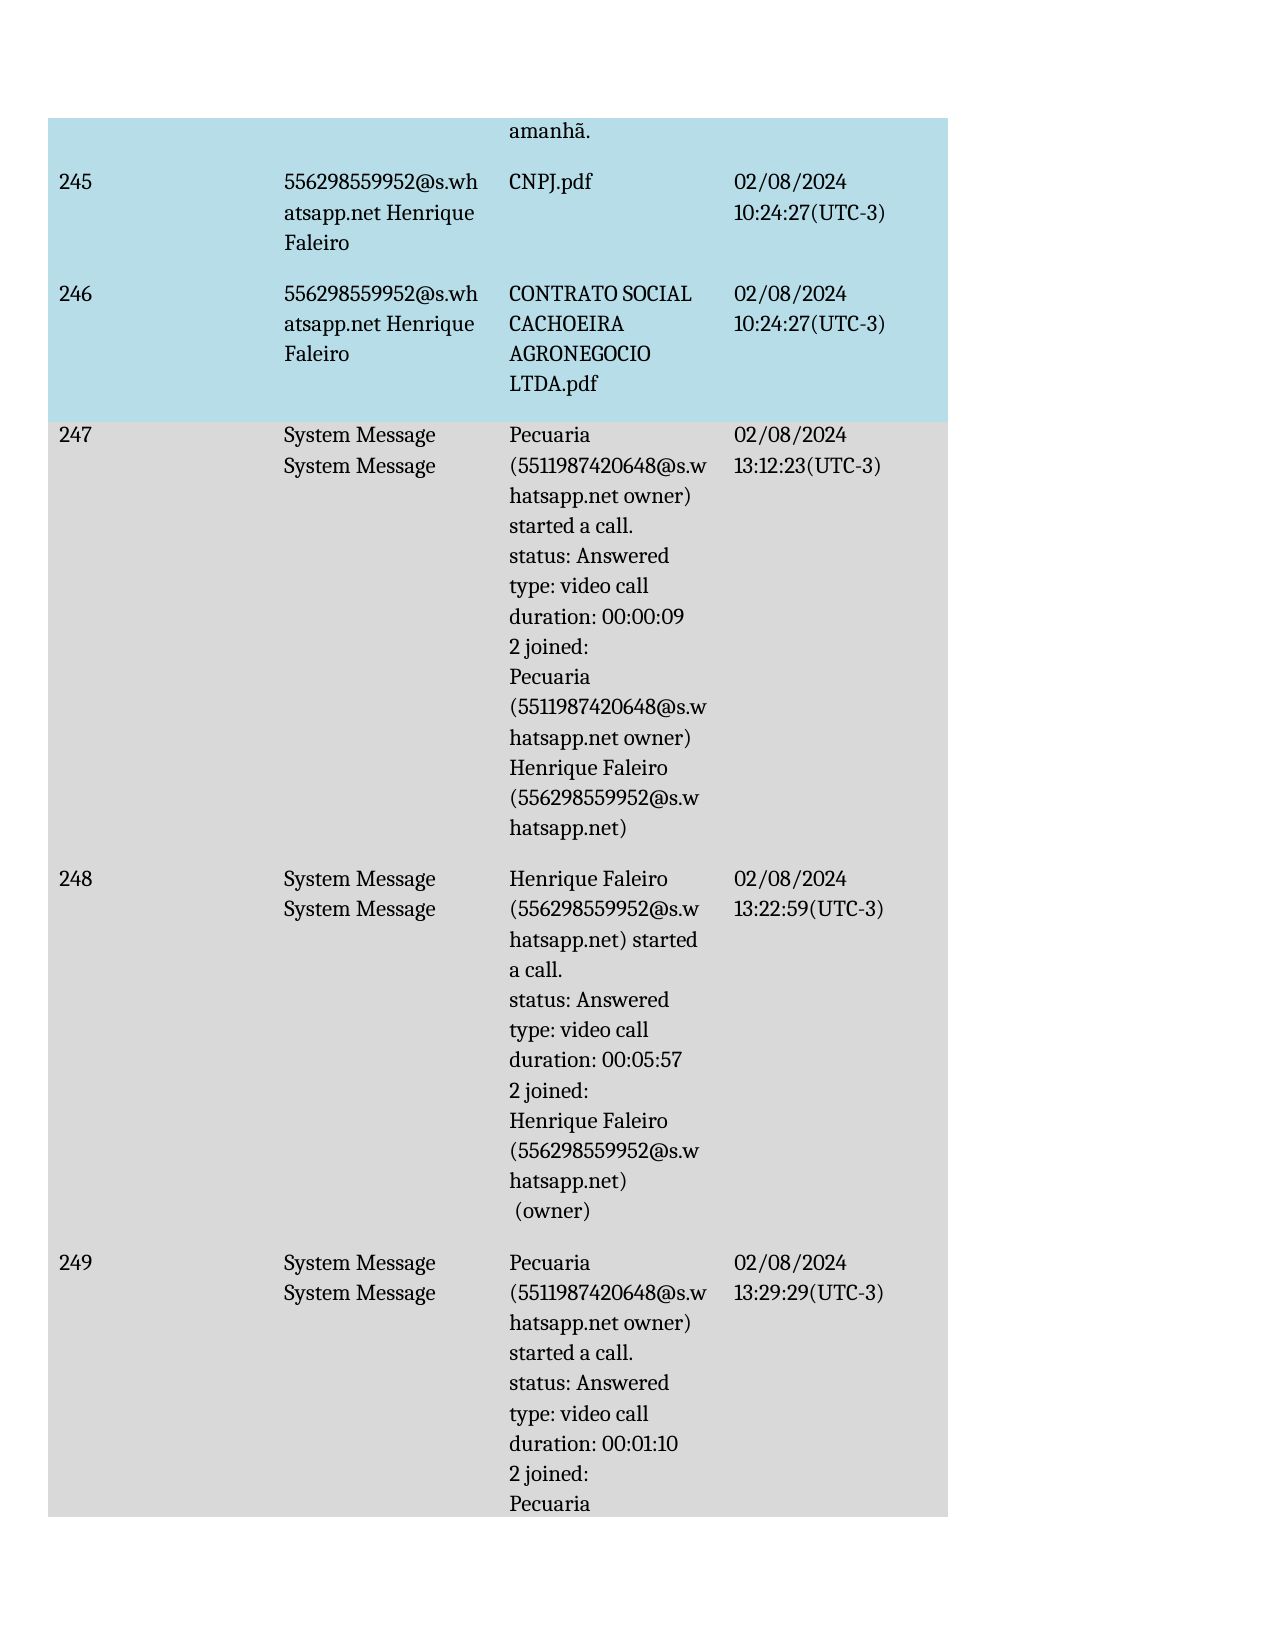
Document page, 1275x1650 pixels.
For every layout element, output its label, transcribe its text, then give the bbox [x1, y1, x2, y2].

table_cell 247 [48, 422, 273, 866]
table_cell 244 [48, 118, 273, 169]
table_cell System Message System Message [273, 866, 498, 1249]
table_cell 556298559952@s.whatsapp.net Henrique Faleiro [273, 281, 498, 422]
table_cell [498, 1249, 723, 1517]
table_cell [273, 1249, 498, 1517]
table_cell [273, 118, 498, 169]
table_cell 02/08/2024 13:22:59(UTC-3) [723, 866, 948, 1249]
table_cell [723, 118, 948, 169]
table_cell 02/08/2024 13:12:23(UTC-3) [723, 422, 948, 866]
table_cell 246 [48, 281, 273, 422]
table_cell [498, 118, 723, 169]
table_cell 245 [48, 169, 273, 281]
table_cell System Message System Message [273, 422, 498, 866]
table_cell 248 [48, 866, 273, 1249]
table_cell 249 [48, 1249, 273, 1517]
table_cell 556298559952@s.whatsapp.net Henrique Faleiro [273, 169, 498, 281]
table_cell CONTRATO SOCIAL CACHOEIRA AGRONEGOCIO LTDA.pdf [498, 281, 723, 422]
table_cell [723, 1249, 948, 1517]
table_cell 02/08/2024 10:24:27(UTC-3) [723, 281, 948, 422]
table_cell Pecuaria (5511987420648@s.whatsapp.net owner) started a call. status: Answered type: video call duration: 00:00:09 2 joined: Pecuaria (5511987420648@s.whatsapp.net owner) Henrique Faleiro (556298559952@s.whatsapp.net) [498, 422, 723, 866]
table_cell 02/08/2024 10:24:27(UTC-3) [723, 169, 948, 281]
table_cell Henrique Faleiro (556298559952@s.whatsapp.net) started a call. status: Answered type: video call duration: 00:05:57 2 joined: Henrique Faleiro (556298559952@s.whatsapp.net) (owner) [498, 866, 723, 1249]
table_cell CNPJ.pdf [498, 169, 723, 281]
